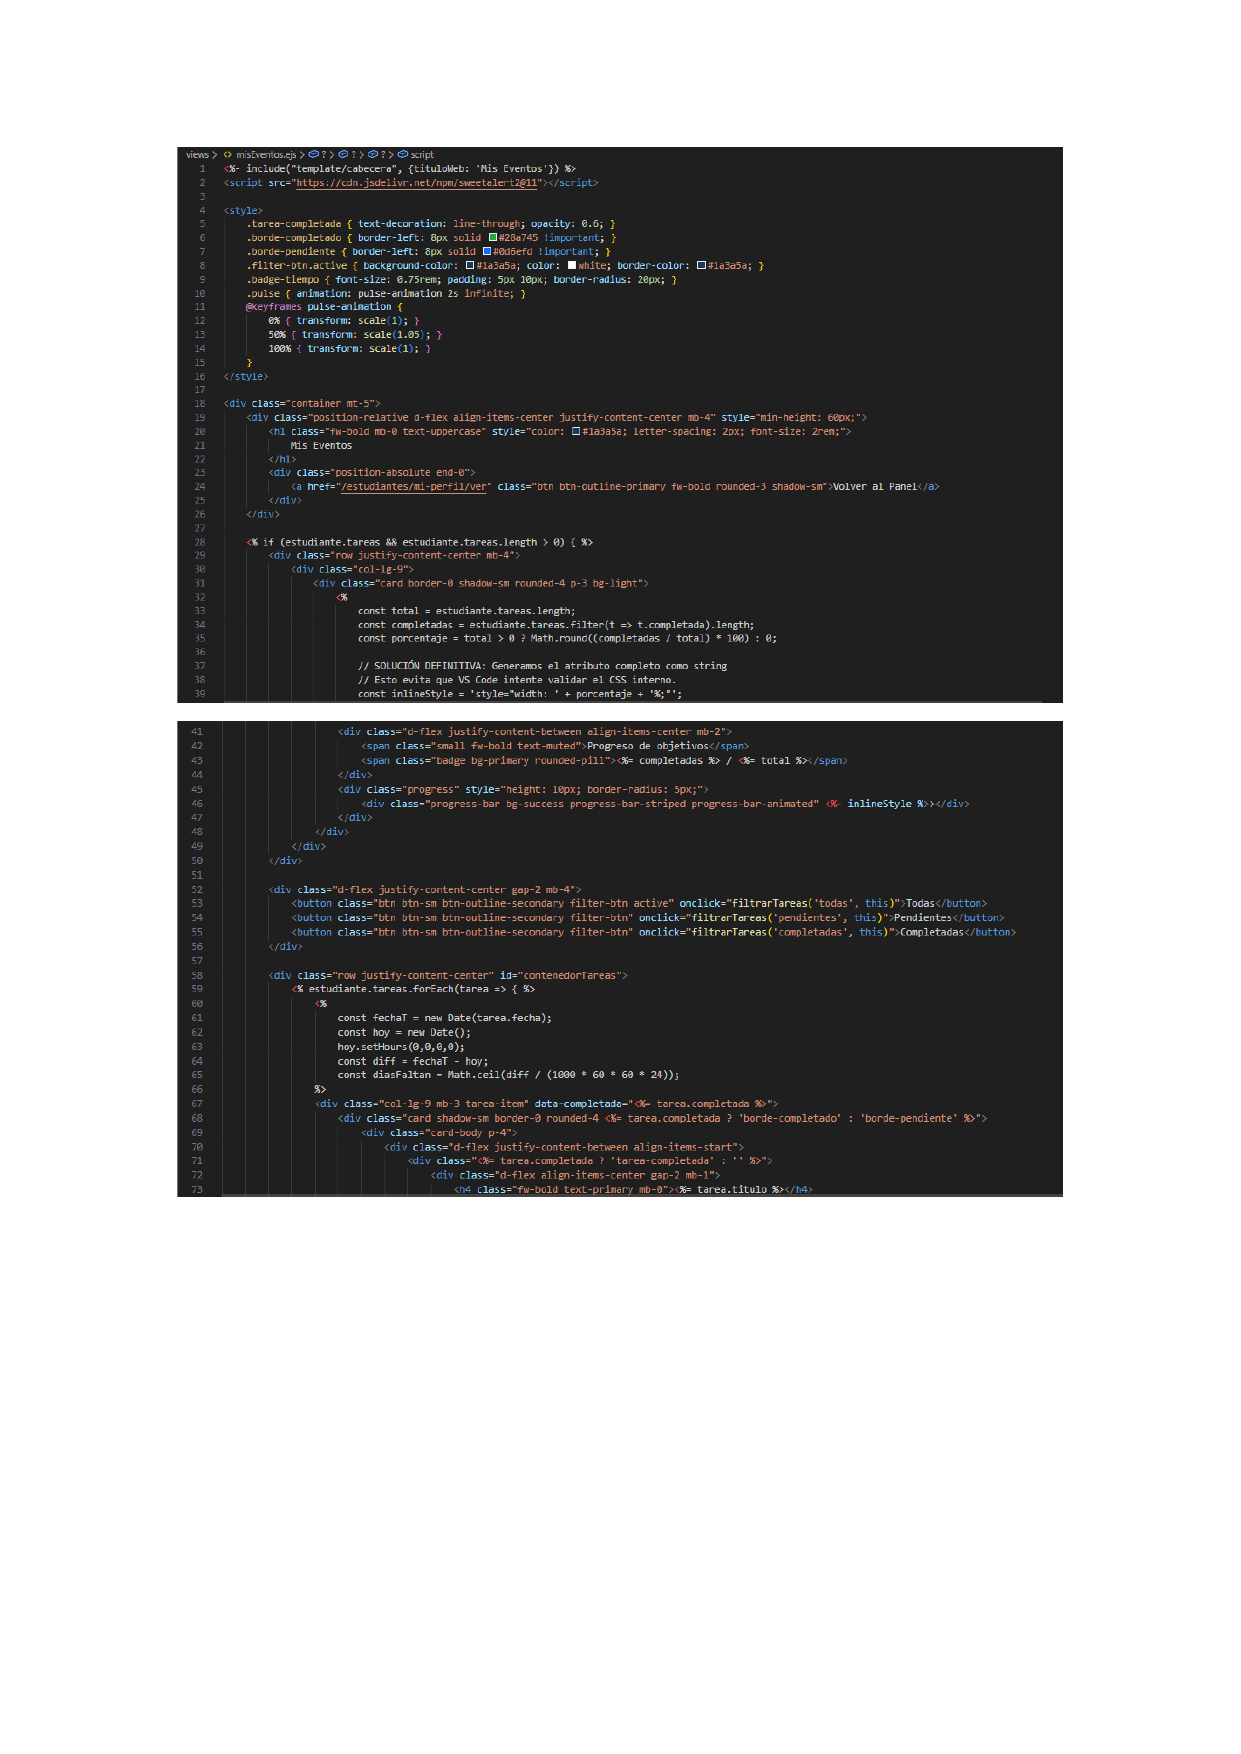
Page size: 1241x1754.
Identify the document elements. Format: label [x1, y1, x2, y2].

picture [177, 147, 1063, 703]
picture [177, 721, 1063, 1197]
